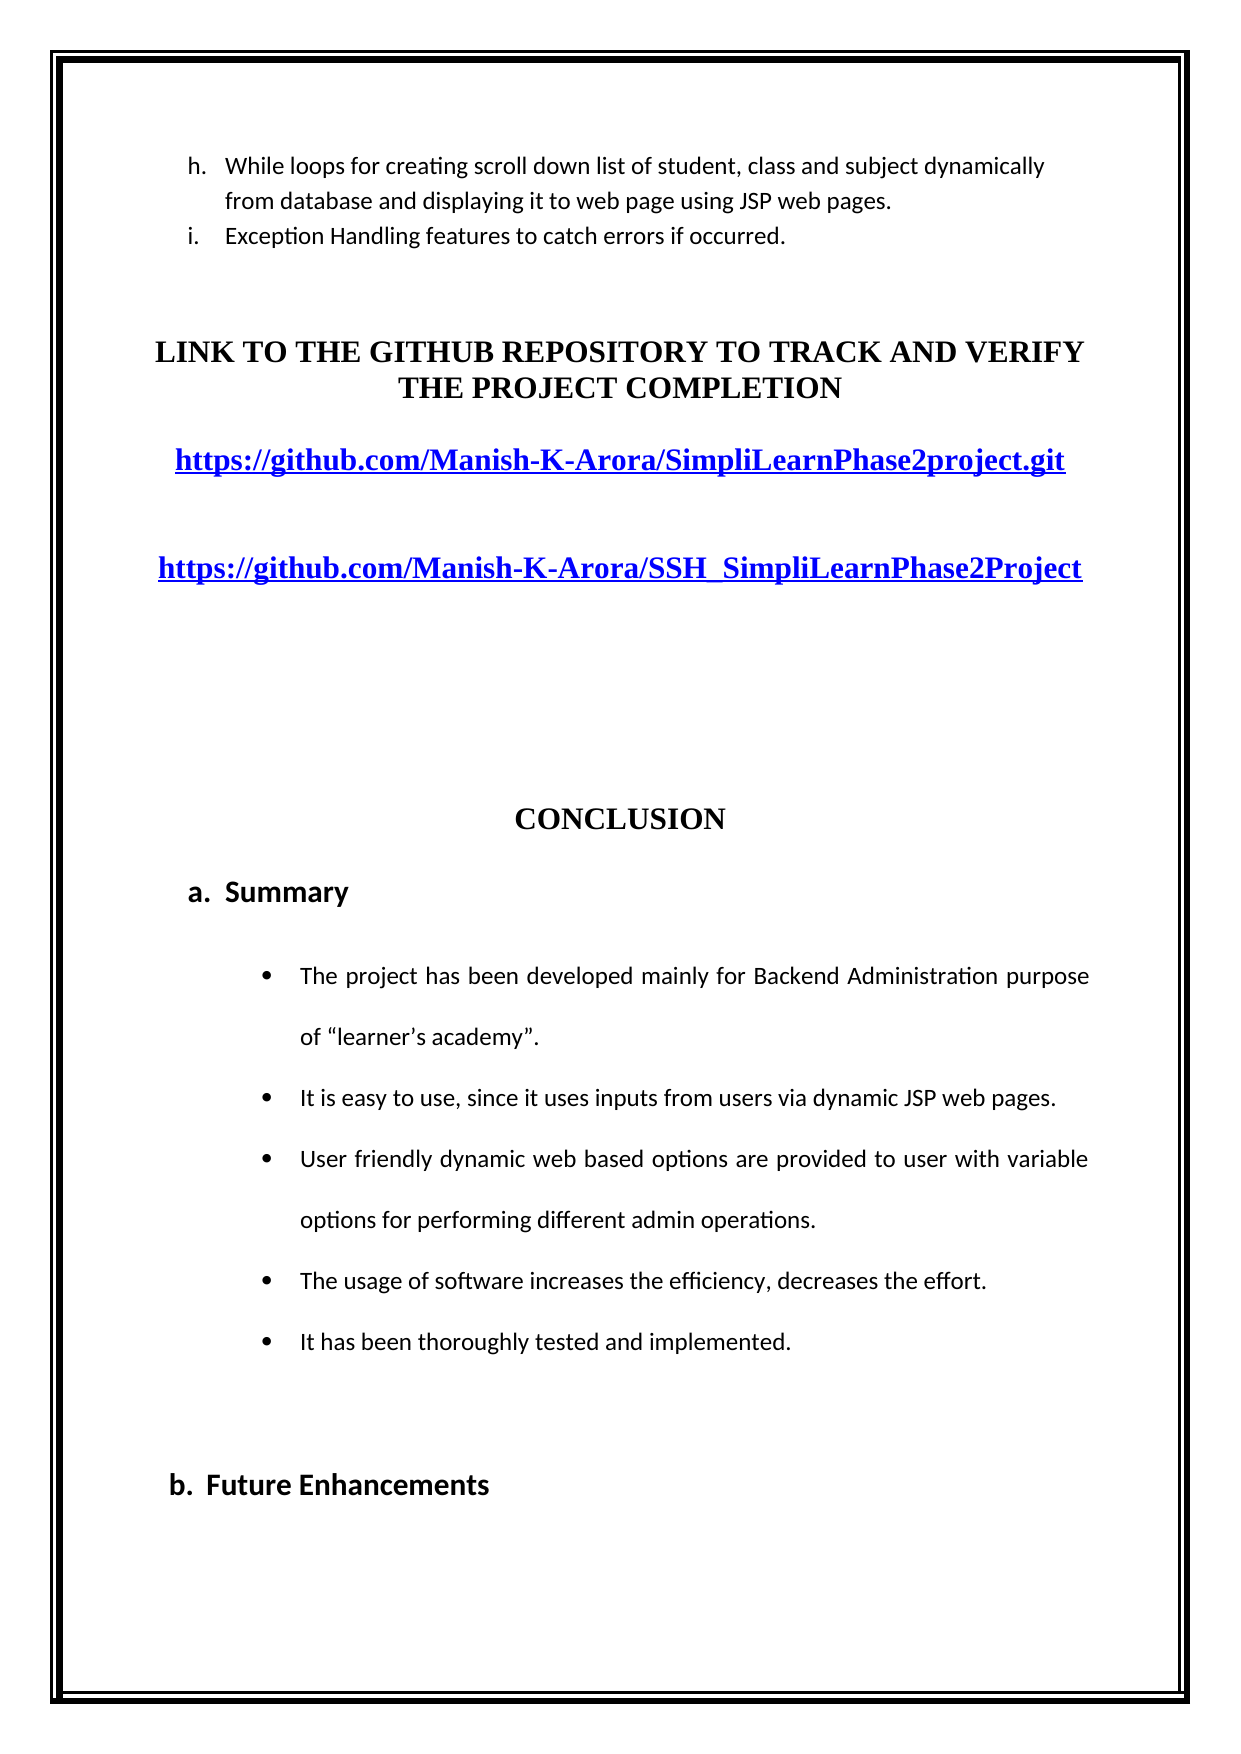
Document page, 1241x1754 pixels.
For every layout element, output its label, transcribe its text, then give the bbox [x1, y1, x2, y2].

list Summary [187, 872, 1090, 911]
list User friendly dynamic web based options are provided to user with variable options for performing different admin operations. [262, 1143, 1090, 1234]
list The project has been developed mainly for Backend Administration purpose of “learner’s academy”. [262, 960, 1090, 1051]
list While loops for creating scroll down list of student, class and subject dynamically from database and displaying it to web page using JSP web pages. [187, 150, 1090, 216]
list It is easy to use, since it uses inputs from users via dynamic JSP web pages. [262, 1082, 1090, 1112]
list Exception Handling features to catch errors if occurred. [187, 220, 1090, 251]
list The usage of software increases the efficiency, decreases the effort. [262, 1265, 1090, 1296]
list It has been thoroughly tested and implemented. [262, 1326, 1090, 1357]
text https://github.com/Manish-K-Arora/SimpliLearnPhase2project.git [150, 441, 1090, 477]
text https://github.com/Manish-K-Arora/SSH_SimpliLearnPhase2Project [150, 549, 1090, 585]
text CONCLUSION [150, 801, 1090, 836]
list Future Enhancements [169, 1466, 1090, 1504]
text LINK TO THE GITHUB REPOSITORY TO TRACK AND VERIFY THE PROJECT COMPLETION [150, 333, 1090, 405]
